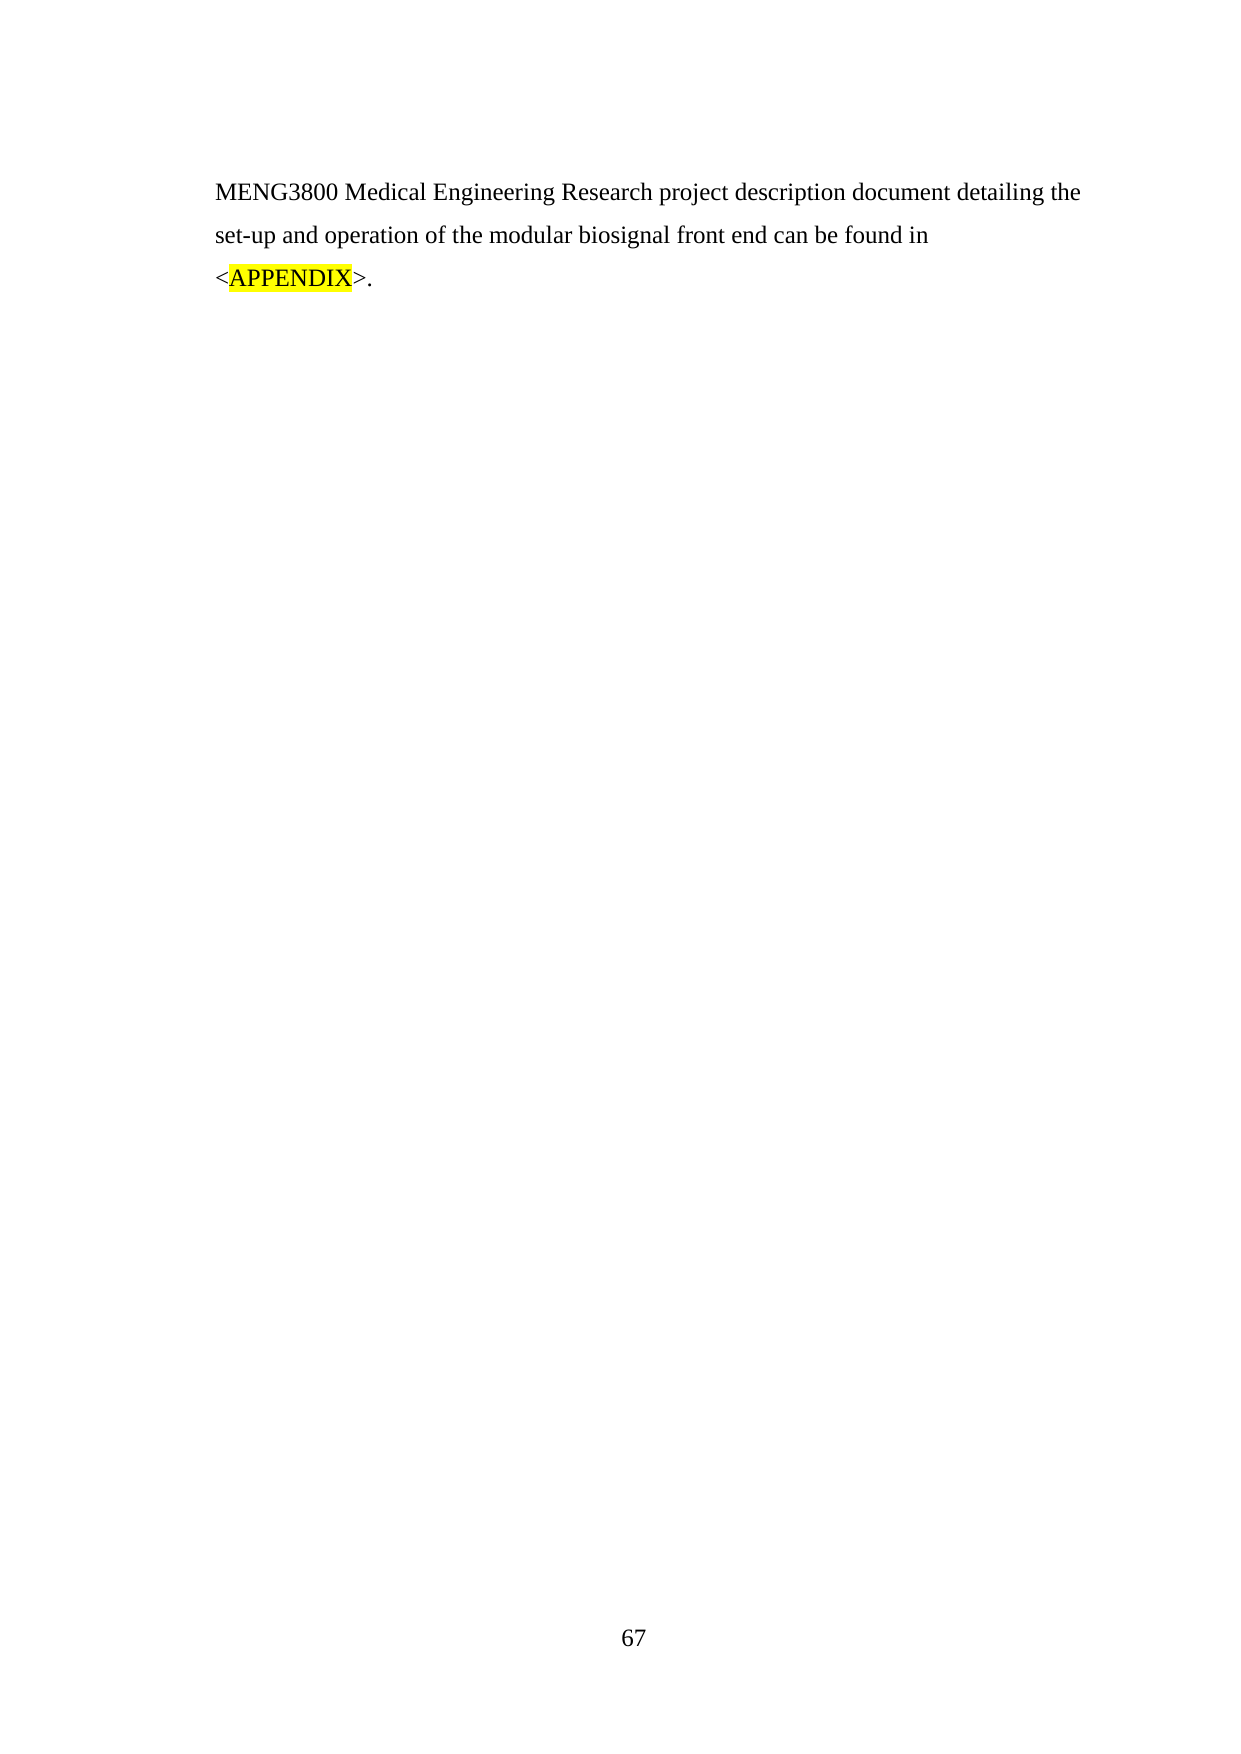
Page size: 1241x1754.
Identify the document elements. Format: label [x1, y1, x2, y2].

text [215, 177, 1090, 292]
